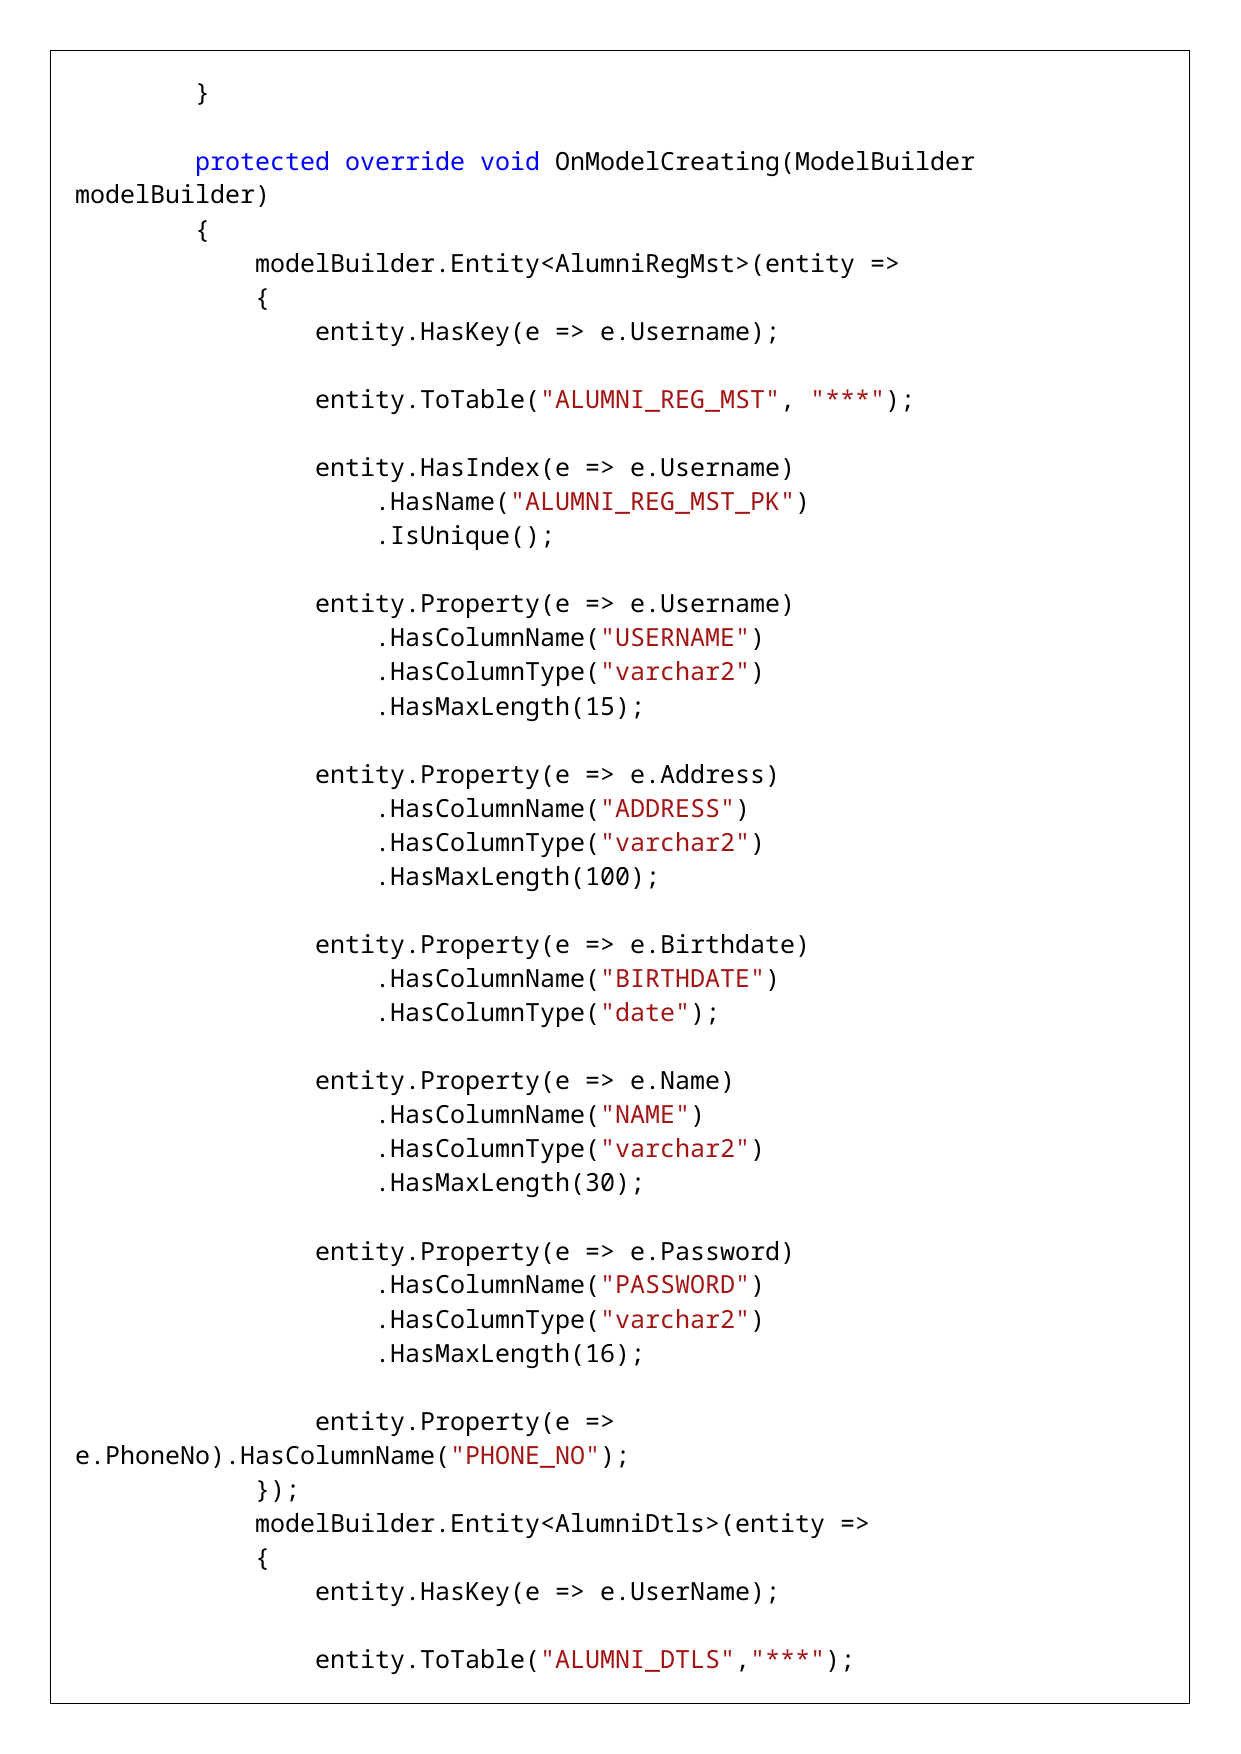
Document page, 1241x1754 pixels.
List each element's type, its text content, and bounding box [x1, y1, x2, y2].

text entity.HasKey(e => e.UserName); [75, 1574, 1165, 1608]
text .HasColumnType("date"); [75, 995, 1165, 1029]
text entity.ToTable("ALUMNI_DTLS","***"); [75, 1642, 1165, 1676]
text .HasColumnName("NAME") [75, 1097, 1165, 1131]
text entity.Property(e => e.Password) [75, 1233, 1165, 1267]
text modelBuilder.Entity<AlumniRegMst>(entity => [75, 245, 1165, 279]
text { [75, 1540, 1165, 1574]
text .HasColumnType("varchar2") [75, 1131, 1165, 1165]
text entity.Property(e => e.Name) [75, 1063, 1165, 1097]
text entity.Property(e => e.Birthdate) [75, 927, 1165, 961]
text { [75, 211, 1165, 245]
text .HasColumnType("varchar2") [75, 1301, 1165, 1335]
text .HasColumnName("USERNAME") [75, 620, 1165, 654]
text modelBuilder.Entity<AlumniDtls>(entity => [75, 1506, 1165, 1540]
text entity.ToTable("ALUMNI_REG_MST", "***"); [75, 382, 1165, 416]
text entity.HasIndex(e => e.Username) [75, 450, 1165, 484]
text .IsUnique(); [75, 518, 1165, 552]
text entity.HasKey(e => e.Username); [75, 313, 1165, 347]
text .HasMaxLength(30); [75, 1165, 1165, 1199]
text { [75, 279, 1165, 313]
text .HasColumnType("varchar2") [75, 824, 1165, 858]
text .HasColumnName("PASSWORD") [75, 1267, 1165, 1301]
text .HasName("ALUMNI_REG_MST_PK") [75, 484, 1165, 518]
text .HasColumnName("ADDRESS") [75, 790, 1165, 824]
text .HasColumnType("varchar2") [75, 654, 1165, 688]
text entity.Property(e => e.Username) [75, 586, 1165, 620]
text entity.Property(e => e.PhoneNo).HasColumnName("PHONE_NO"); [75, 1403, 1165, 1472]
text } [75, 75, 1165, 109]
text .HasMaxLength(15); [75, 688, 1165, 722]
text protected override void OnModelCreating(ModelBuilder modelBuilder) [75, 143, 1165, 211]
text entity.Property(e => e.Address) [75, 756, 1165, 790]
text .HasMaxLength(100); [75, 858, 1165, 892]
text .HasColumnName("BIRTHDATE") [75, 961, 1165, 995]
text }); [75, 1472, 1165, 1506]
text .HasMaxLength(16); [75, 1335, 1165, 1369]
